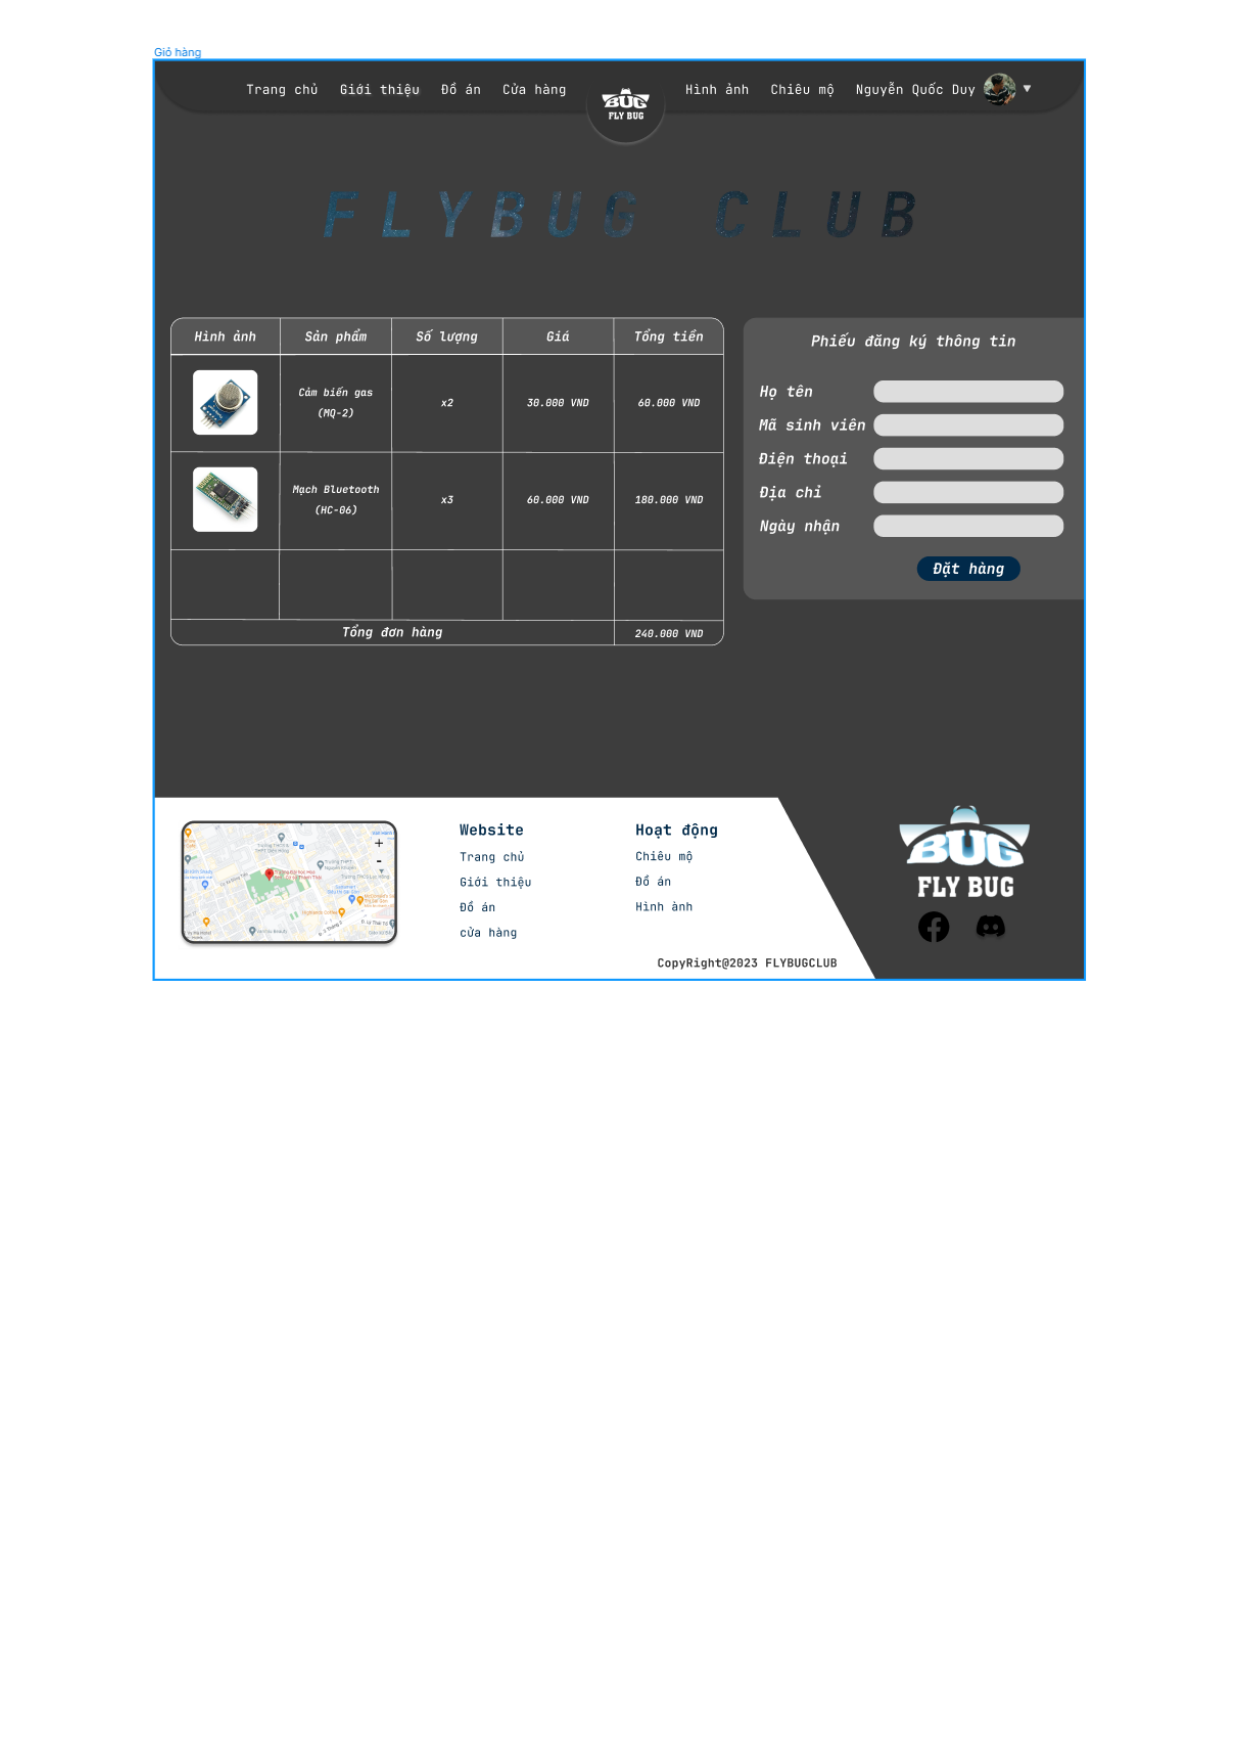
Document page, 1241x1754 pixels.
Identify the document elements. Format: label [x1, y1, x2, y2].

picture [150, 46, 1091, 985]
